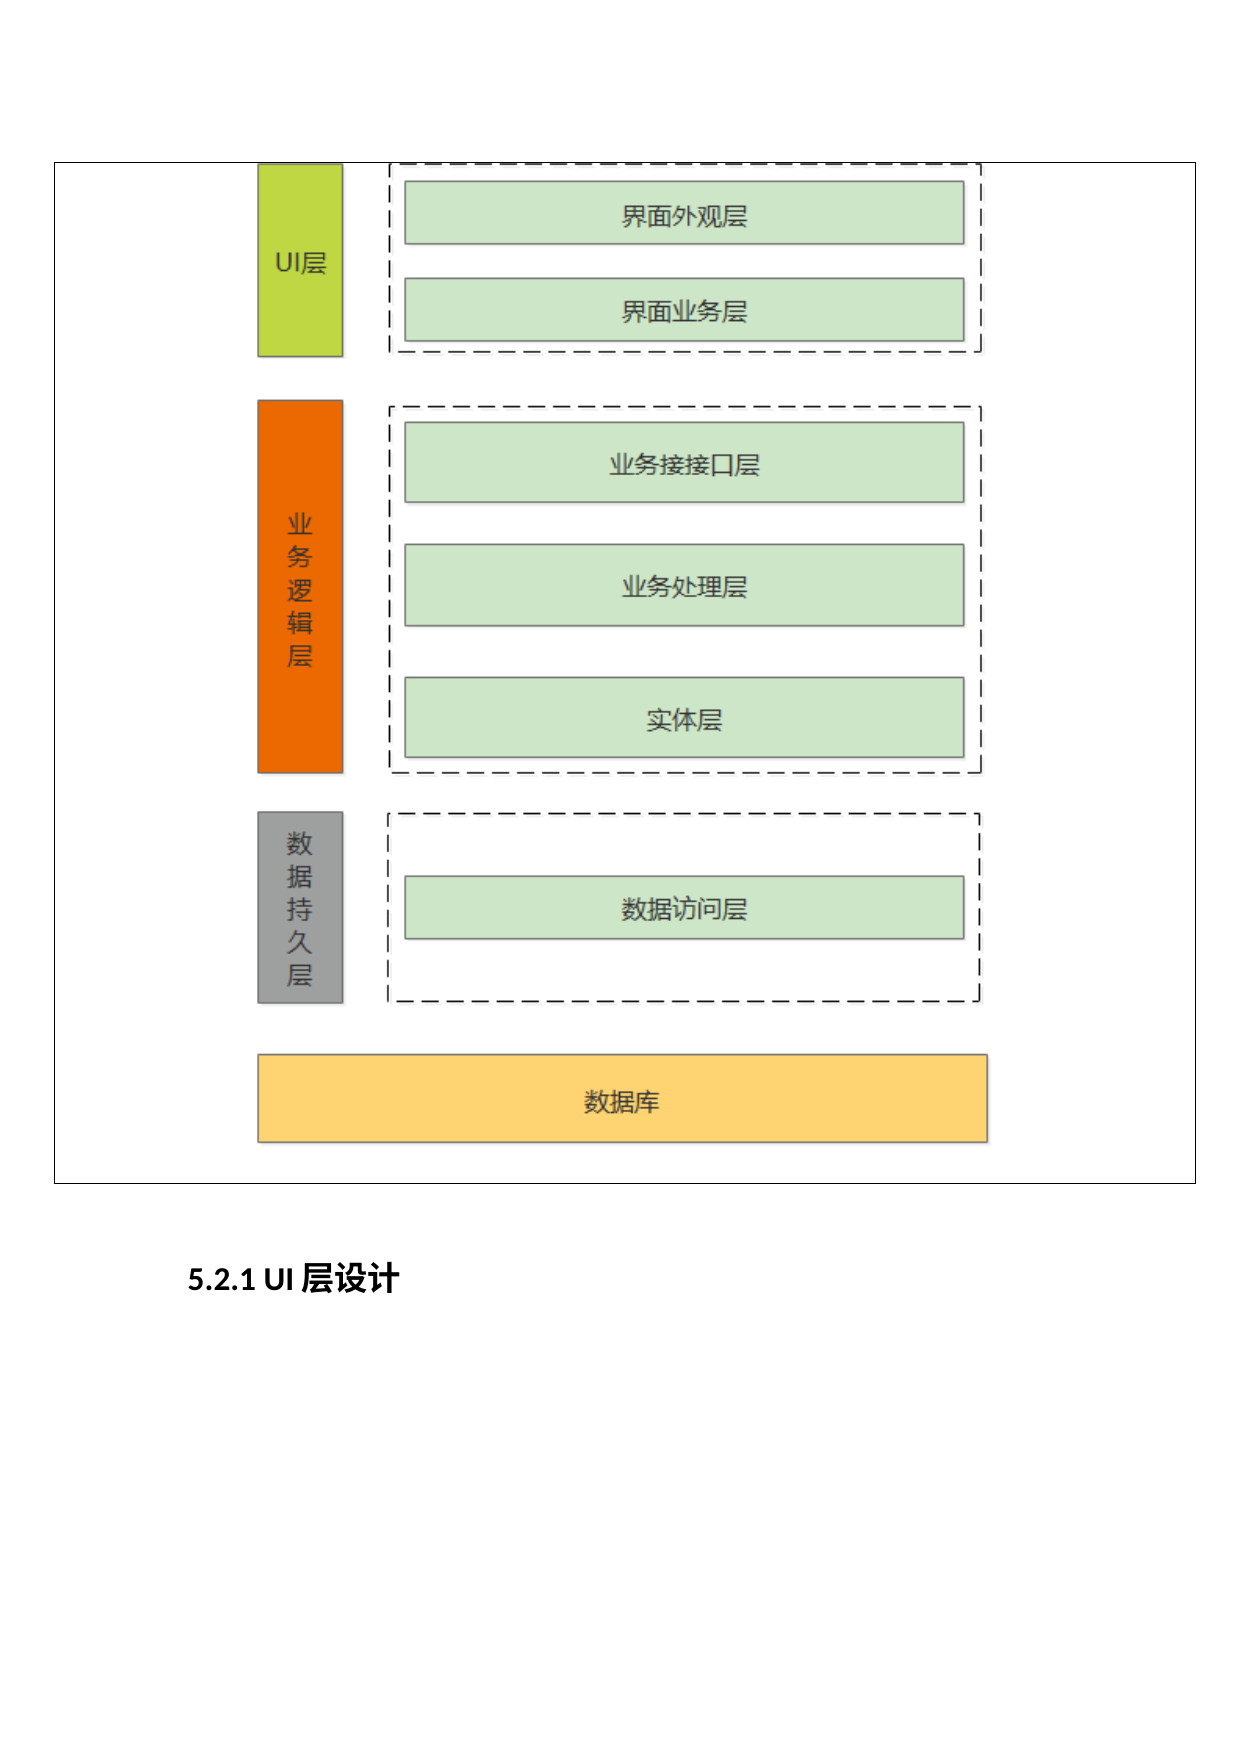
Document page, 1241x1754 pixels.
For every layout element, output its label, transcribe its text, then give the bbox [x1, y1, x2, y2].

picture [257, 163, 993, 1148]
subtitle 5.2.1 UI层设计 [187, 1244, 1053, 1309]
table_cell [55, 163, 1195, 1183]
